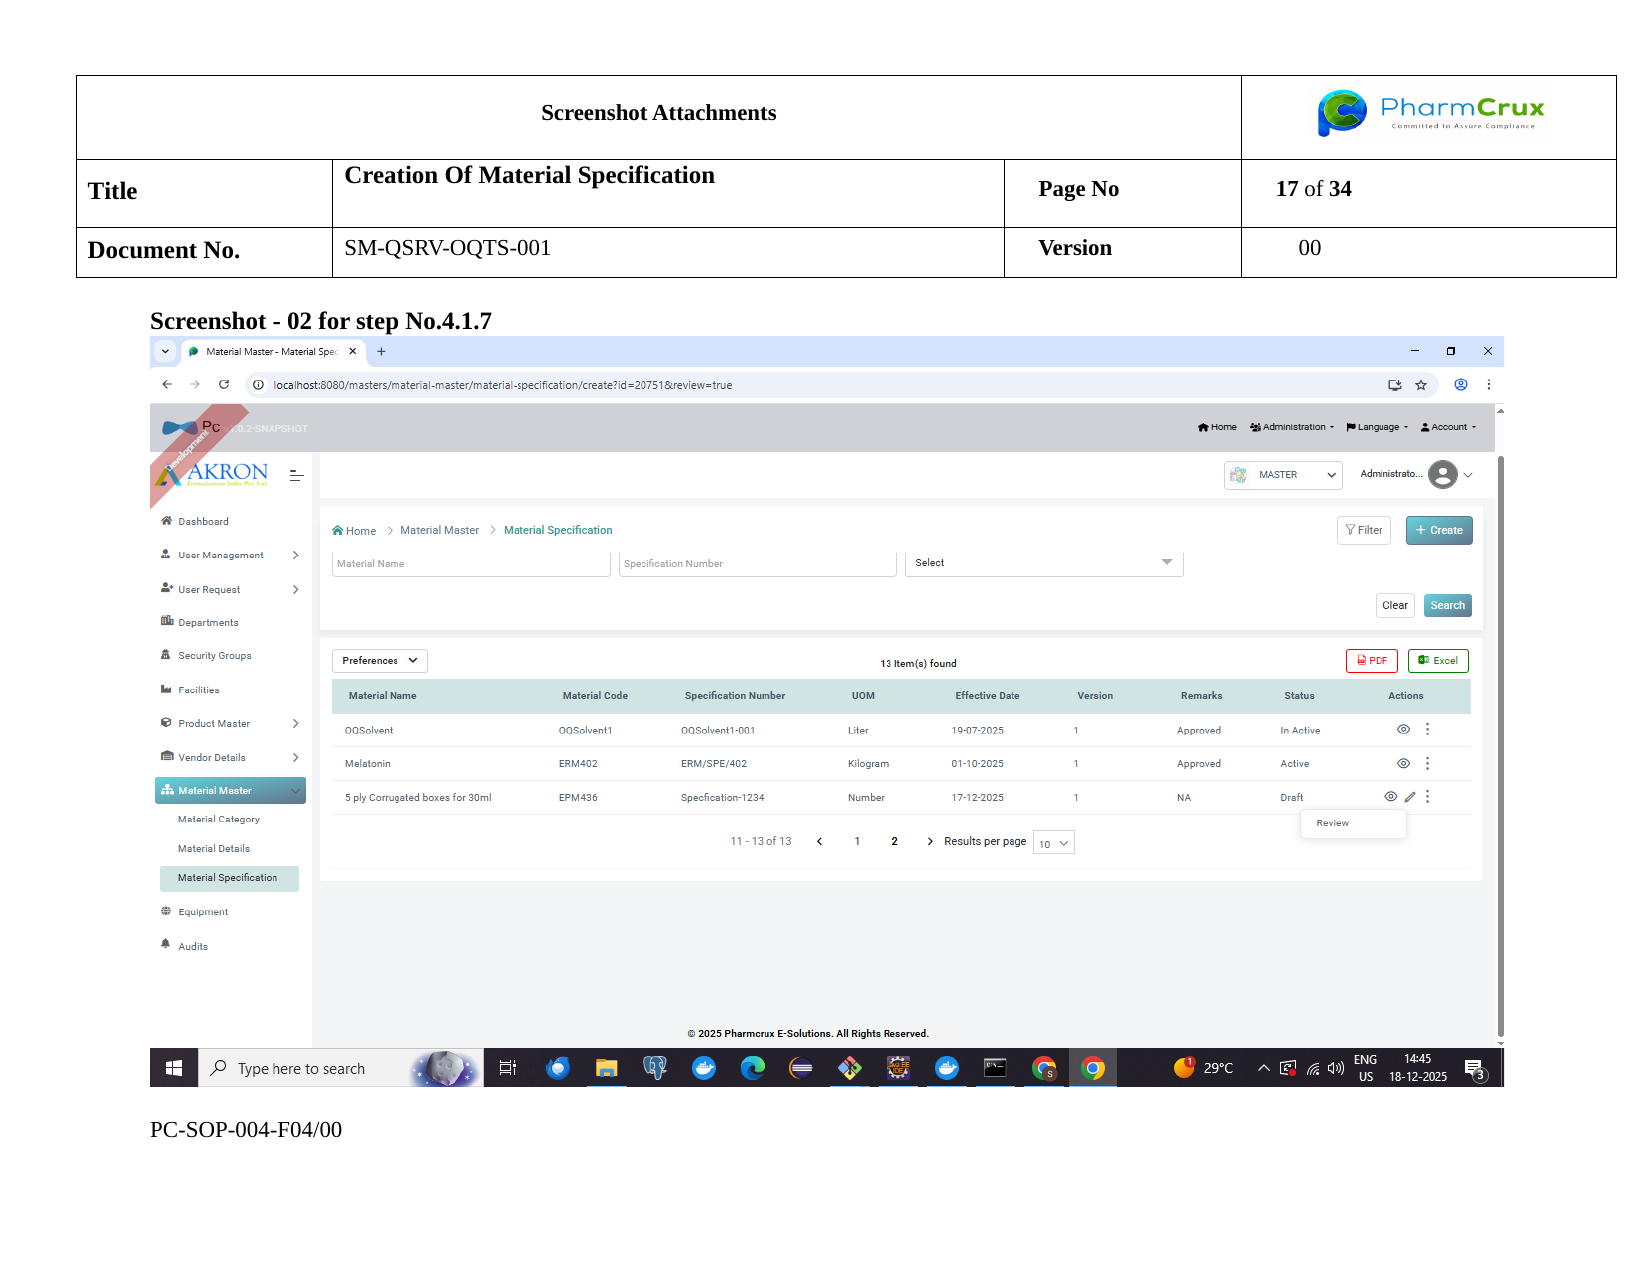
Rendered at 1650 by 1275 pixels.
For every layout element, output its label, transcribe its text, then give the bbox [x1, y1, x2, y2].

picture [1307, 82, 1551, 143]
text Screenshot - 02 for step No.4.1.7 [150, 306, 1500, 336]
picture [150, 336, 1505, 1087]
